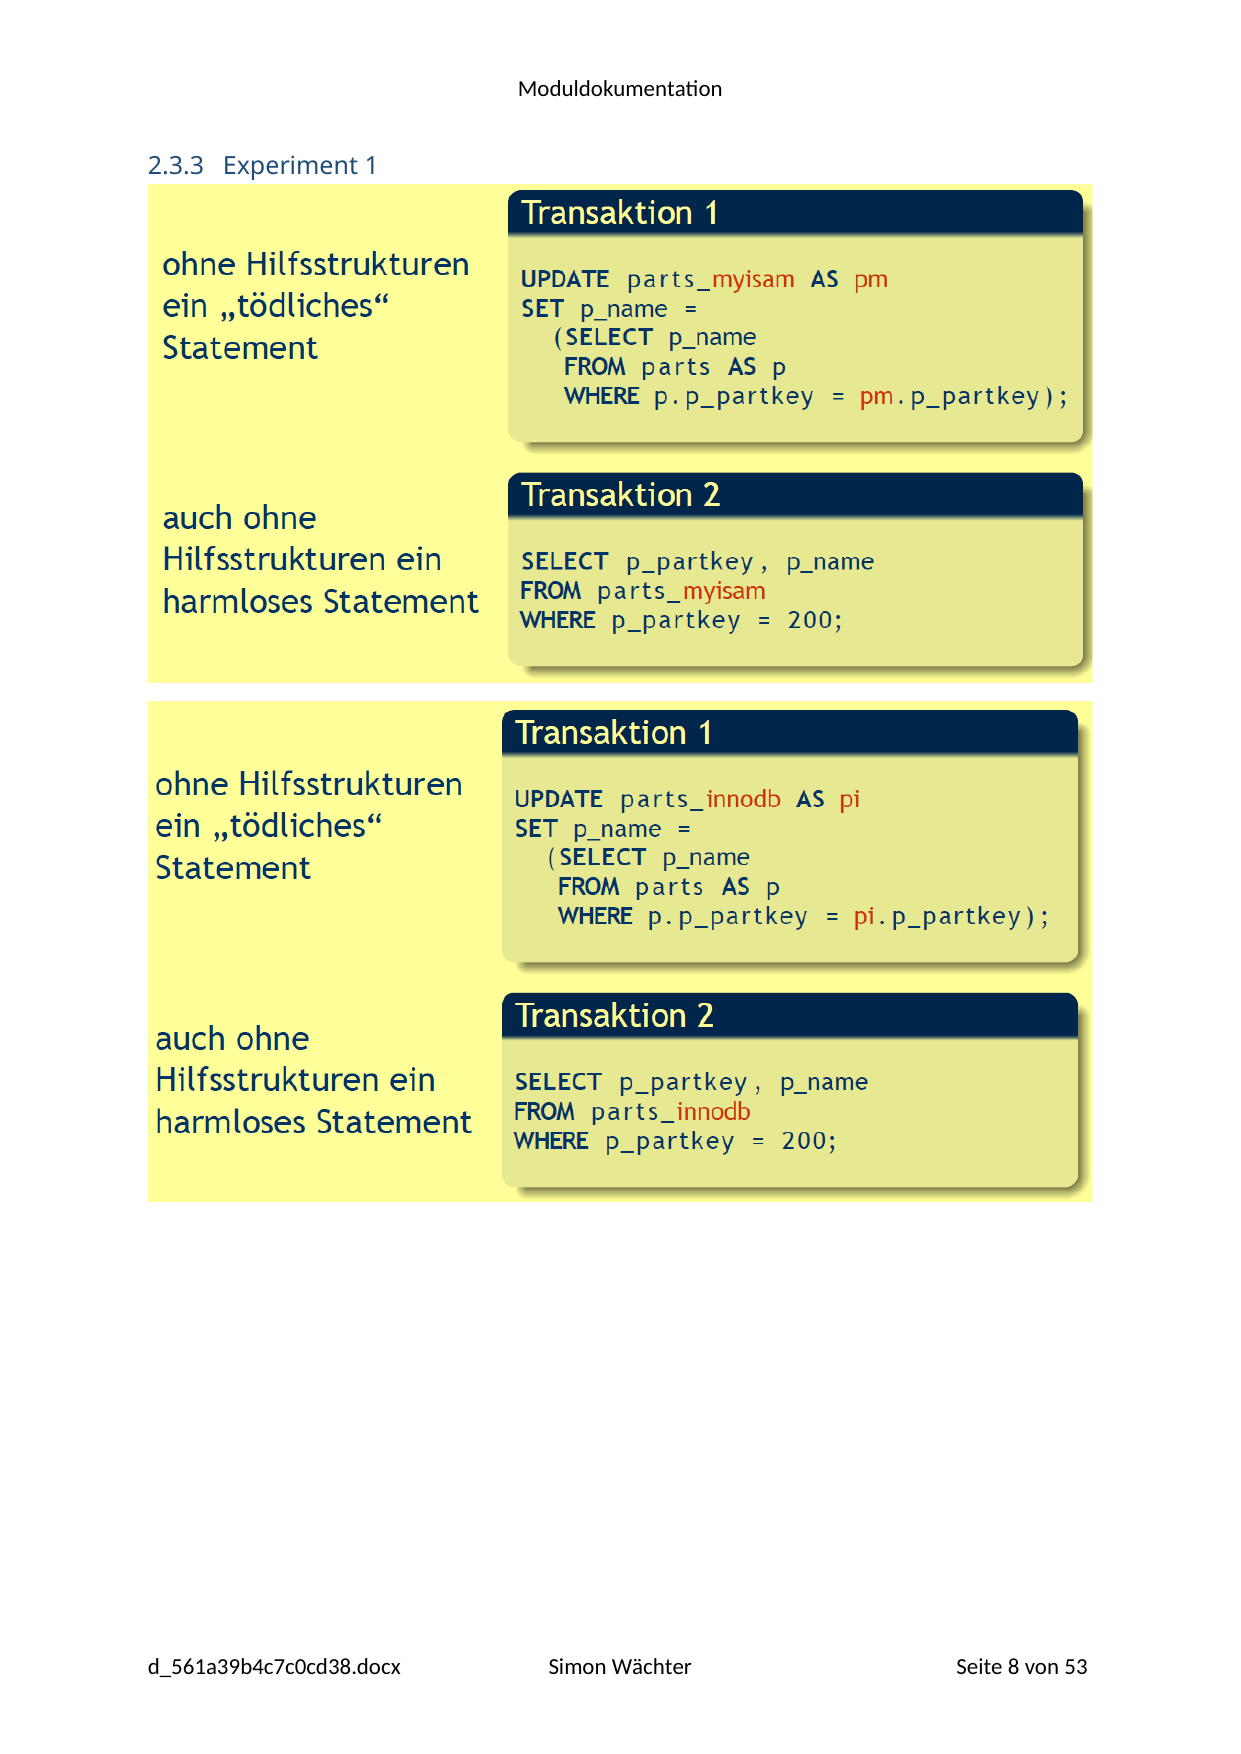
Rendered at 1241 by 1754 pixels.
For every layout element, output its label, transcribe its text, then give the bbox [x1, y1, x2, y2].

subtitle Experiment 1 [148, 148, 1093, 182]
picture [147, 701, 1093, 1202]
picture [147, 184, 1093, 683]
